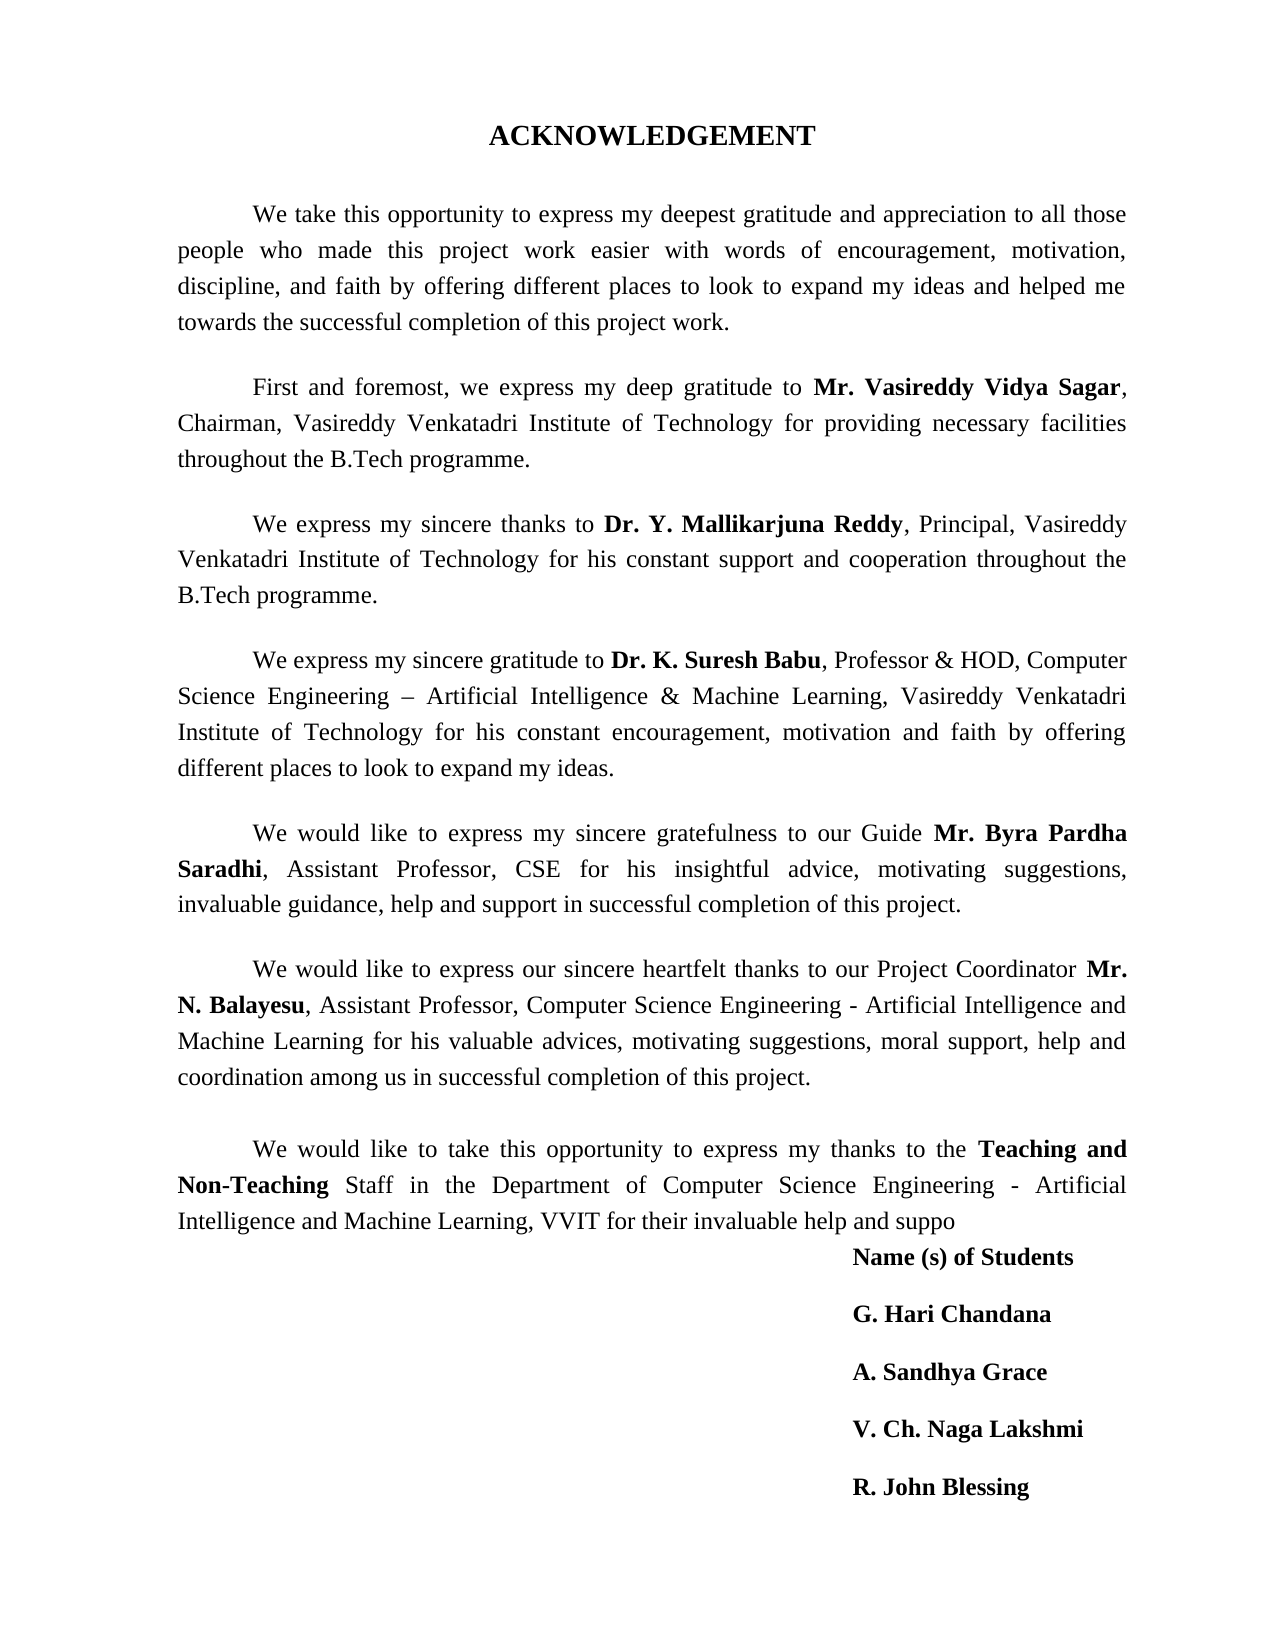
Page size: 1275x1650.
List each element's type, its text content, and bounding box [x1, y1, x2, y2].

text A. Sandhya Grace [852, 1357, 1127, 1386]
text G. Hari Chandana [852, 1299, 1127, 1328]
text ACKNOWLEDGEMENT [177, 118, 1127, 152]
text We express my sincere gratitude to Dr. K. Suresh Babu, Professor & HOD, Computer Science Engineering – Artificial Intelligence & Machine Learning, Vasireddy Venkatadri Institute of Technology for his constant encouragement, motivation and faith by offering different places to look to expand my ideas. [177, 645, 1127, 782]
text V. Ch. Naga Lakshmi [852, 1414, 1127, 1443]
text We would like to take this opportunity to express my thanks to the Teaching and Non-Teaching Staff in the Department of Computer Science Engineering - Artificial Intelligence and Machine Learning, VVIT for their invaluable help and suppo [177, 1134, 1127, 1234]
text First and foremost, we express my deep gratitude to Mr. Vasireddy Vidya Sagar, Chairman, Vasireddy Venkatadri Institute of Technology for providing necessary facilities throughout the B.Tech programme. [177, 372, 1127, 473]
text We would like to express my sincere gratefulness to our Guide Mr. Byra Pardha Saradhi, Assistant Professor, CSE for his insightful advice, motivating suggestions, invaluable guidance, help and support in successful completion of this project. [177, 818, 1127, 918]
text We express my sincere thanks to Dr. Y. Mallikarjuna Reddy, Principal, Vasireddy Venkatadri Institute of Technology for his constant support and cooperation throughout the B.Tech programme. [177, 509, 1127, 609]
text Name (s) of Students [852, 1242, 1127, 1271]
text We take this opportunity to express my deepest gratitude and appreciation to all those people who made this project work easier with words of encouragement, motivation, discipline, and faith by offering different places to look to expand my ideas and helped me towards the successful completion of this project work. [177, 199, 1127, 336]
text R. John Blessing [852, 1472, 1127, 1501]
text We would like to express our sincere heartfelt thanks to our Project Coordinator Mr. N. Balayesu, Assistant Professor, Computer Science Engineering - Artificial Intelligence and Machine Learning for his valuable advices, motivating suggestions, moral support, help and coordination among us in successful completion of this project. [177, 954, 1127, 1091]
